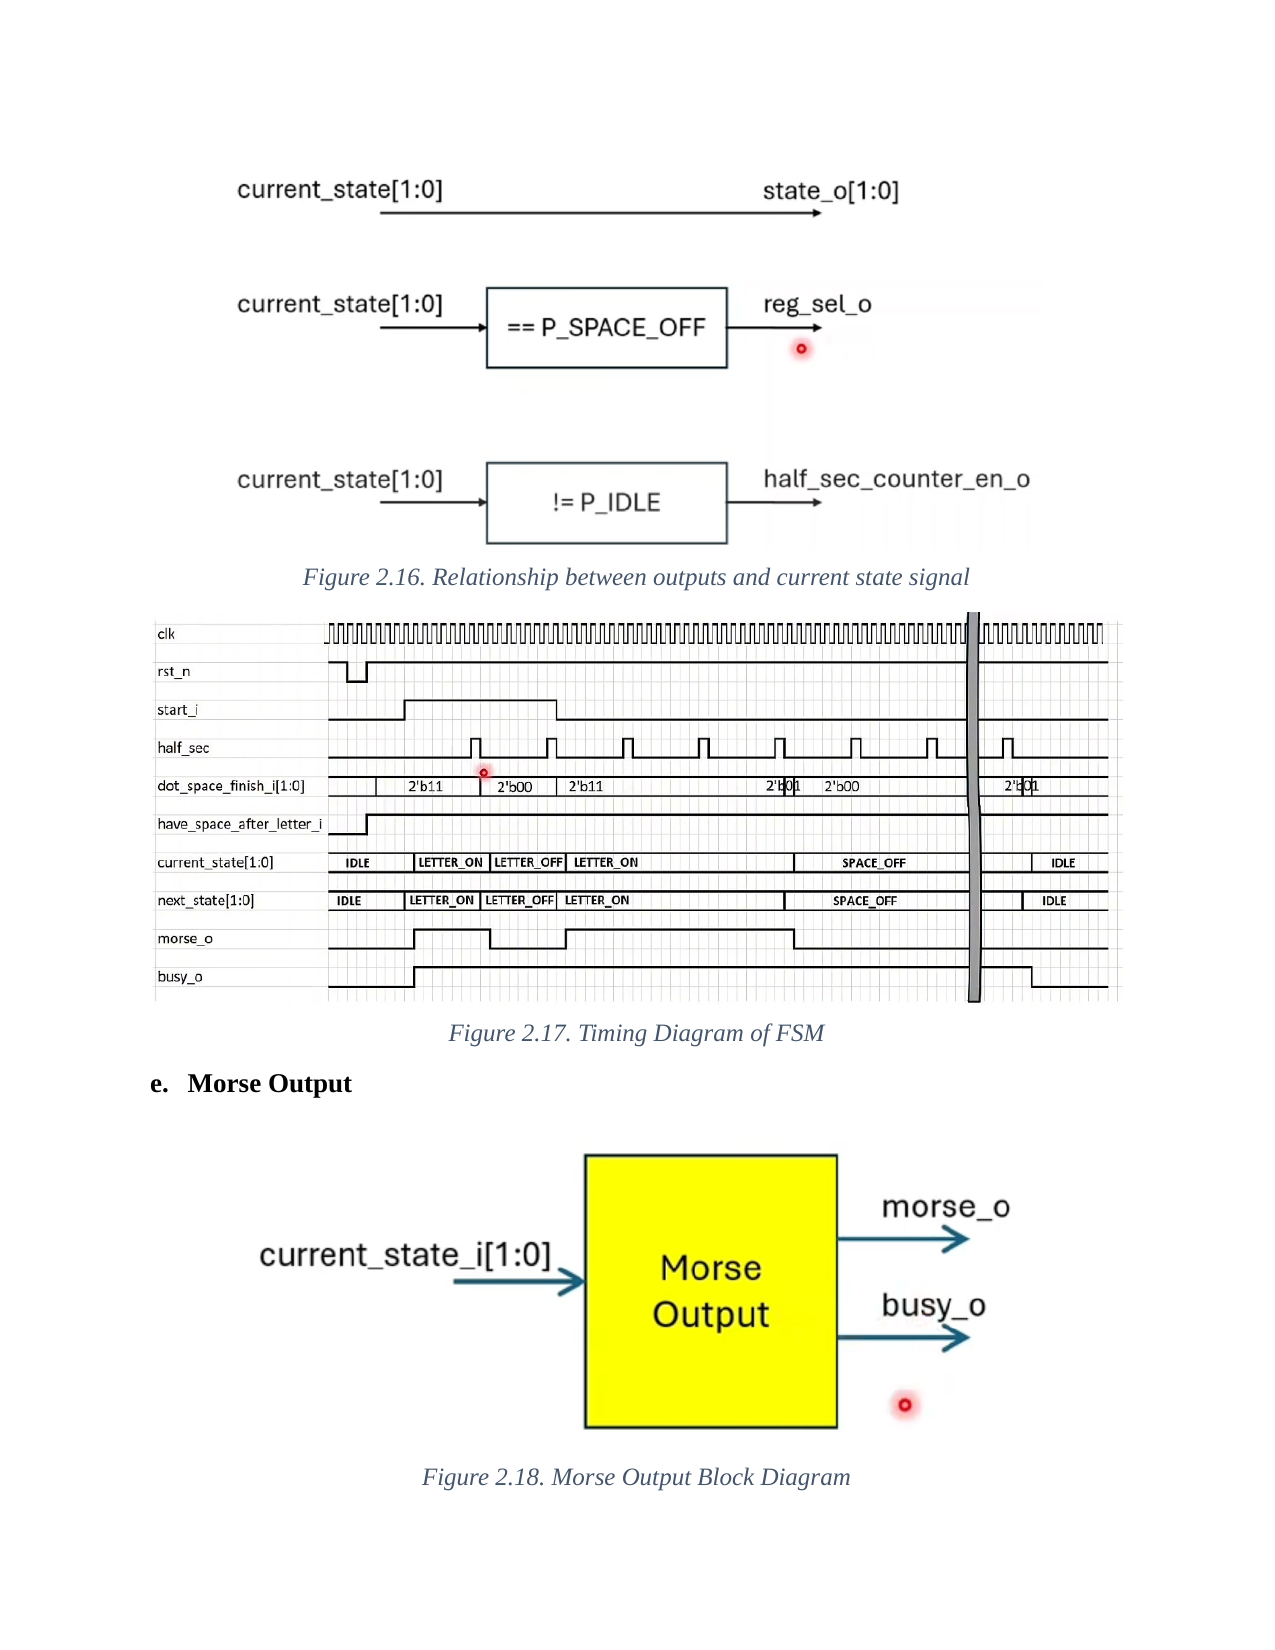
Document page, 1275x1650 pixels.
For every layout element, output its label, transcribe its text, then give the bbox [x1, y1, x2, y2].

text Figure 2.17. Timing Diagram of FSM [150, 1018, 1125, 1046]
list Morse Output [150, 1067, 1125, 1098]
picture [231, 150, 1044, 550]
text Figure 2.16. Relationship between outputs and current state signal [150, 562, 1125, 591]
picture [240, 1117, 1035, 1450]
picture [150, 612, 1125, 1006]
text Figure 2.18. Morse Output Block Diagram [150, 1462, 1125, 1491]
